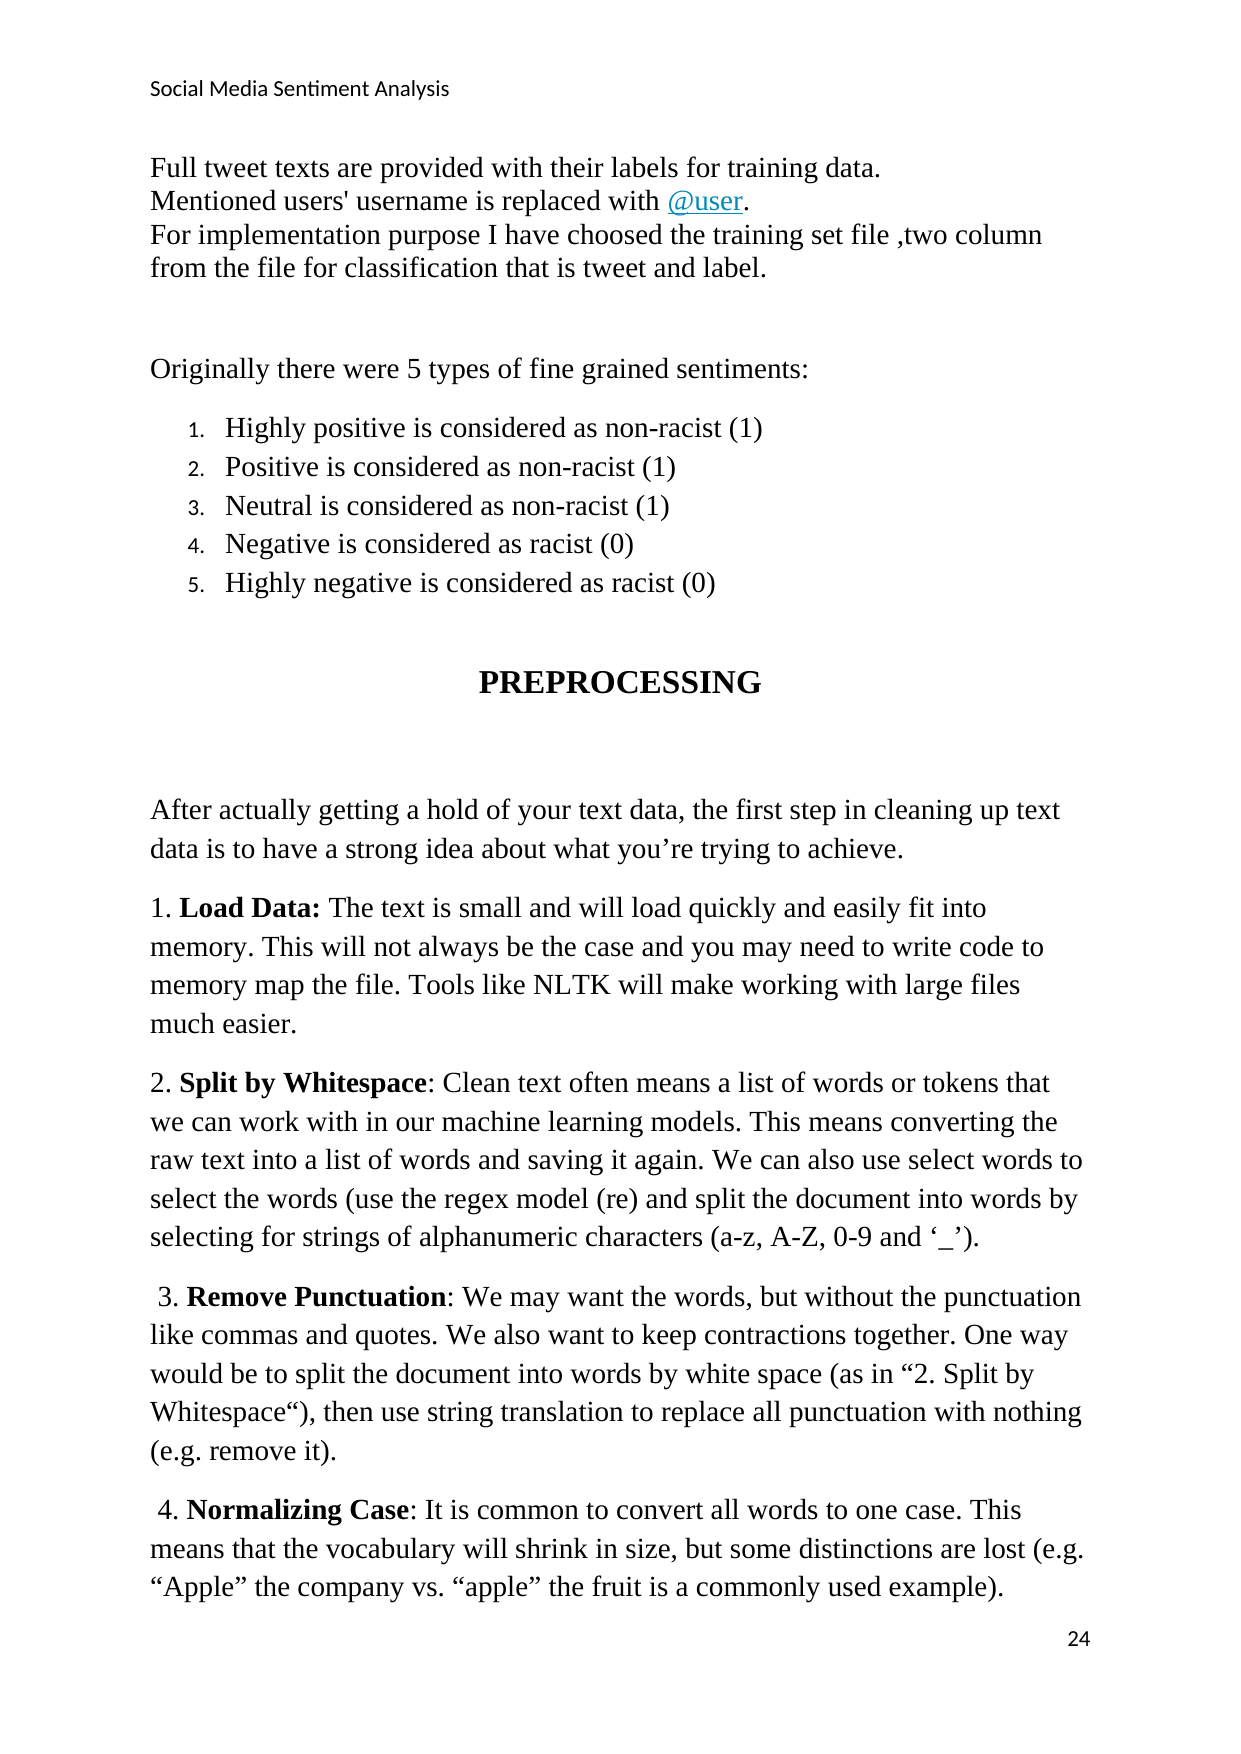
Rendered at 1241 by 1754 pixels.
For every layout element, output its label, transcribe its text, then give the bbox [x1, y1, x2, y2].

text For implementation purpose I have choosed the training set file ,two column from the file for classification that is tweet and label. [150, 217, 1090, 284]
list Highly positive is considered as non-racist (1) [187, 411, 1090, 444]
text After actually getting a hold of your text data, the first step in cleaning up text data is to have a strong idea about what you’re trying to achieve. [150, 792, 1090, 864]
text 4. Normalizing Case: It is common to convert all words to one case. This means that the vocabulary will shrink in size, but some distinctions are lost (e.g. “Apple” the company vs. “apple” the fruit is a commonly used example). [150, 1492, 1090, 1603]
text Full tweet texts are provided with their labels for training data. Mentioned users' username is replaced with @user. [150, 150, 1090, 217]
text 2. Split by Whitespace: Clean text often means a list of words or tokens that we can work with in our machine learning models. This means converting the raw text into a list of words and saving it again. We can also use select words to select the words (use the regex model (re) and split the document into words by selecting for strings of alphanumeric characters (a-z, A-Z, 0-9 and ‘_’). [150, 1065, 1090, 1253]
list Positive is considered as non-racist (1) [187, 449, 1090, 483]
text Originally there were 5 types of fine grained sentiments: [150, 351, 1090, 385]
list Negative is considered as racist (0) [187, 526, 1090, 560]
text 3. Remove Punctuation: We may want the words, but without the punctuation like commas and quotes. We also want to keep contractions together. One way would be to split the document into words by white space (as in “2. Split by Whitespace“), then use string translation to replace all punctuation with nothing (e.g. remove it). [150, 1279, 1090, 1467]
list Highly negative is considered as racist (0) [187, 565, 1090, 598]
text PREPROCESSING [150, 663, 1090, 701]
text 1. Load Data: The text is small and will load quickly and easily fit into memory. This will not always be the case and you may need to write code to memory map the file. Tools like NLTK will make working with large files much easier. [150, 890, 1090, 1039]
list Neutral is considered as non-racist (1) [187, 488, 1090, 521]
